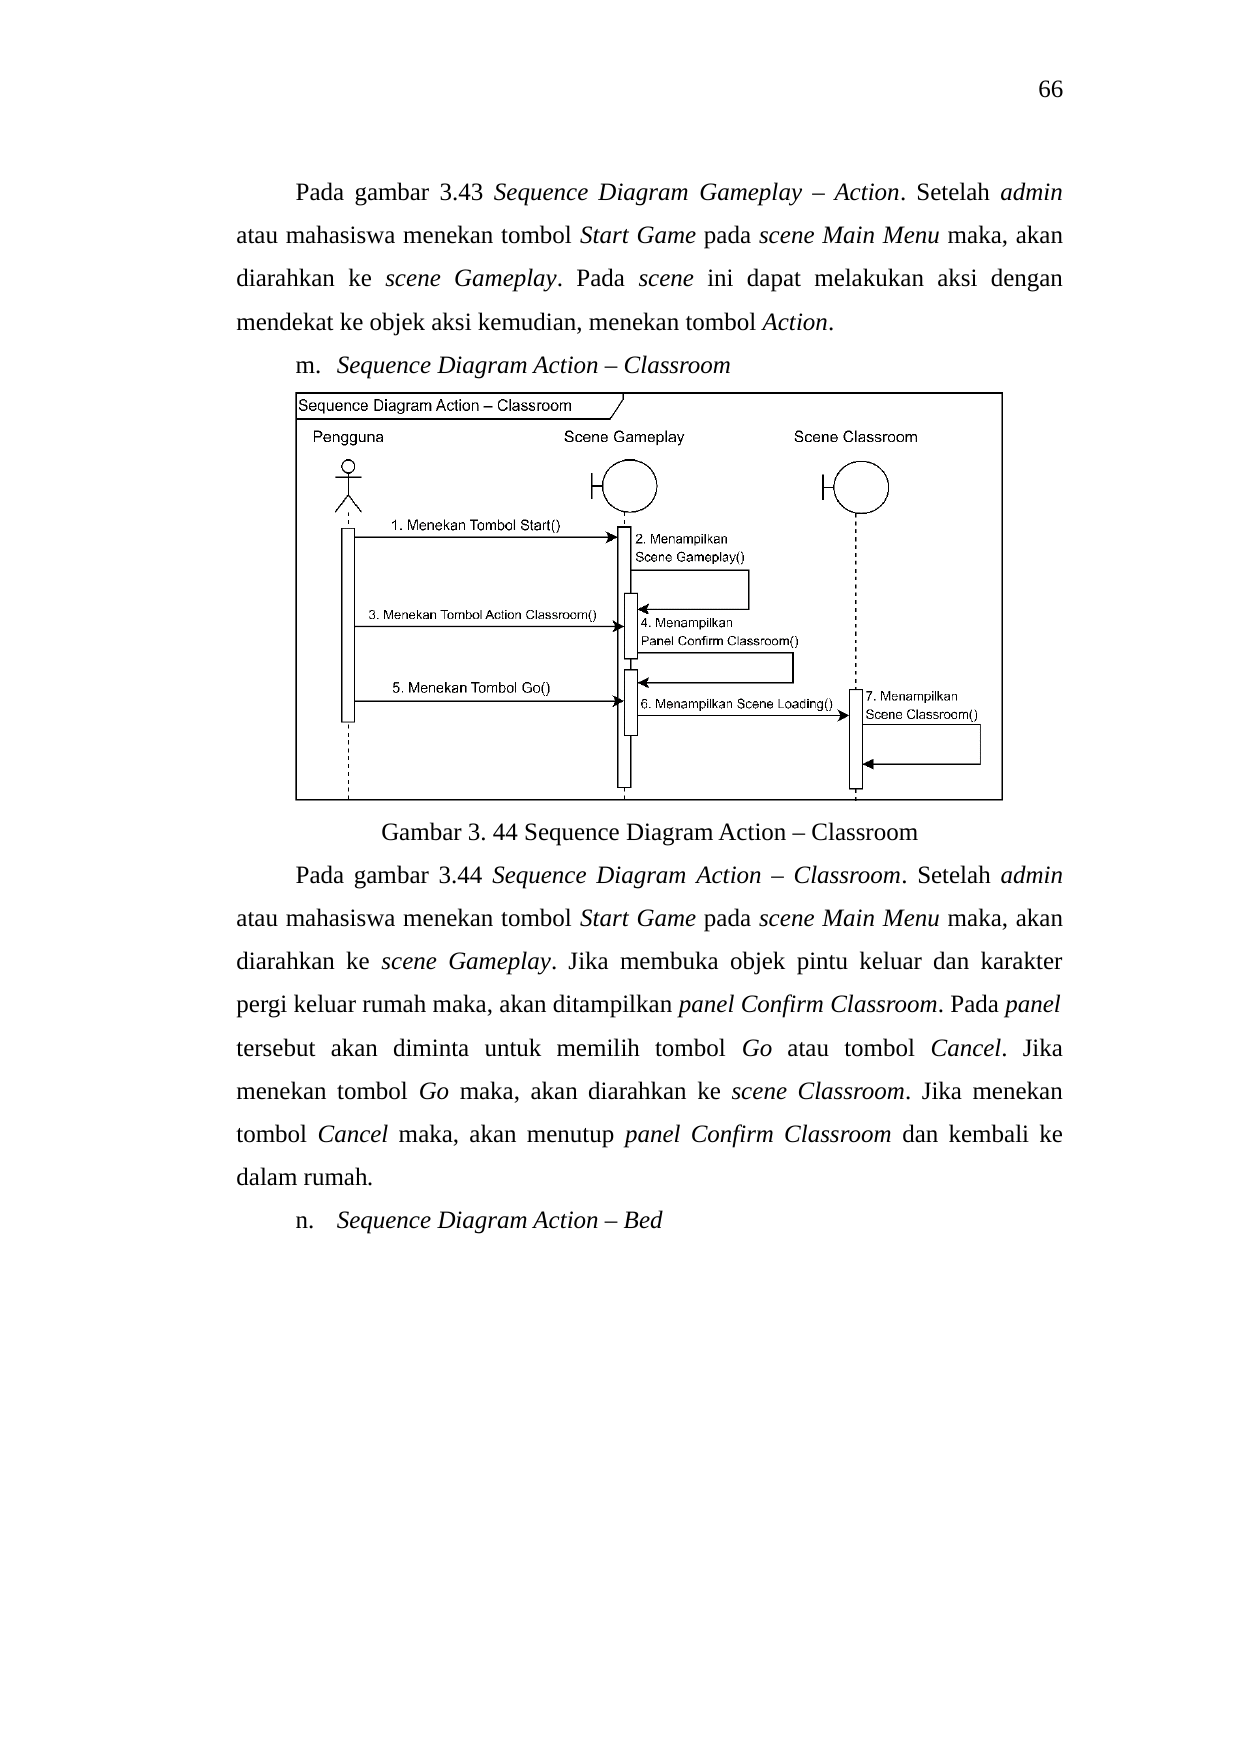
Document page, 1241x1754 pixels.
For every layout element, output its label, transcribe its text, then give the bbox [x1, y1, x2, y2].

text Pada gambar 3.44 Sequence Diagram Action – Classroom. Setelah admin atau mahasiswa menekan tombol Start Game pada scene Main Menu maka, akan diarahkan ke scene Gameplay. Jika membuka objek pintu keluar dan karakter pergi keluar rumah maka, akan ditampilkan panel Confirm Classroom. Pada panel tersebut akan diminta untuk memilih tombol Go atau tombol Cancel. Jika menekan tombol Go maka, akan diarahkan ke scene Classroom. Jika menekan tombol Cancel maka, akan menutup panel Confirm Classroom dan kembali ke dalam rumah. [236, 860, 1063, 1191]
list Sequence Diagram Action – Bed [295, 1205, 1063, 1234]
picture [295, 392, 1004, 803]
text Pada gambar 3.43 Sequence Diagram Gameplay – Action. Setelah admin atau mahasiswa menekan tombol Start Game pada scene Main Menu maka, akan diarahkan ke scene Gameplay. Pada scene ini dapat melakukan aksi dengan mendekat ke objek aksi kemudian, menekan tombol Action. [236, 177, 1063, 335]
text Gambar 3. 44 Sequence Diagram Action – Classroom [236, 817, 1063, 846]
list Sequence Diagram Action – Classroom [295, 350, 1063, 378]
